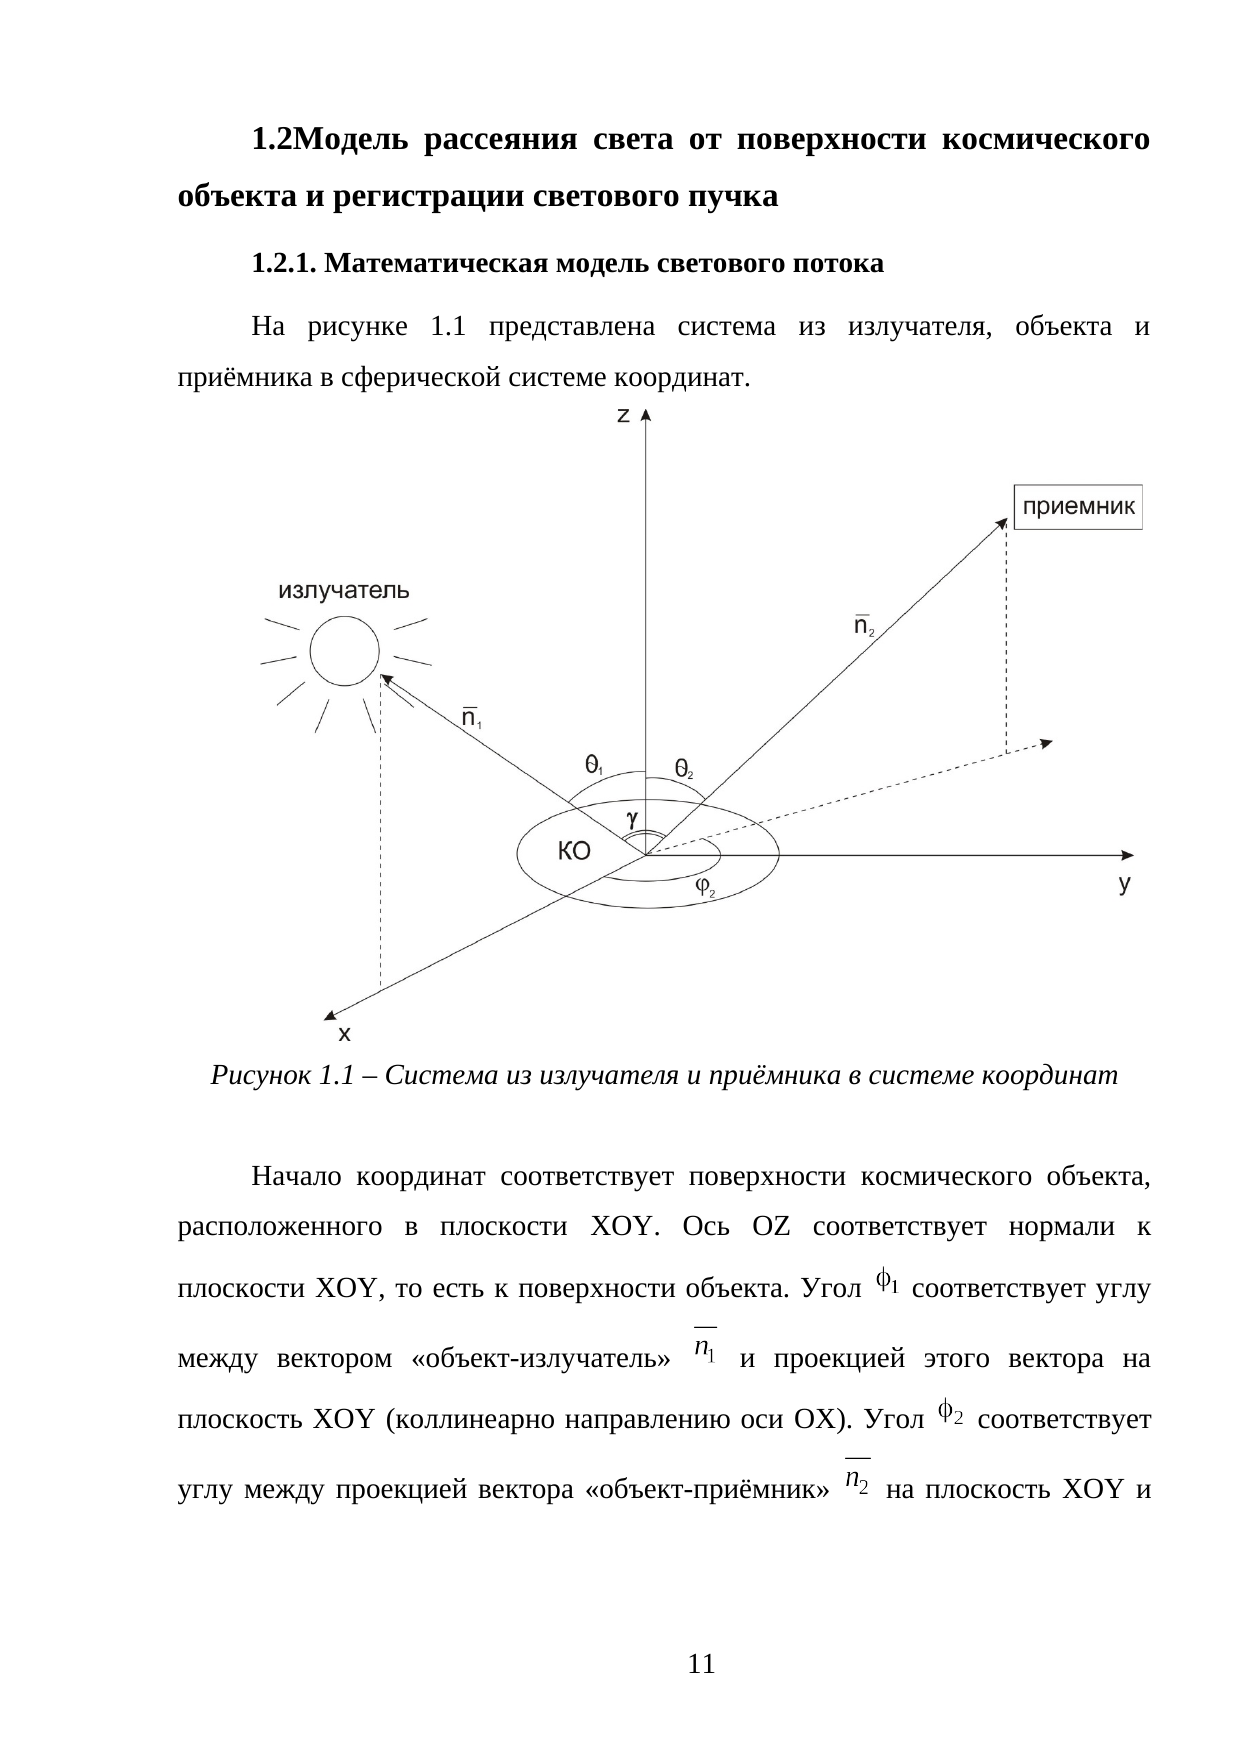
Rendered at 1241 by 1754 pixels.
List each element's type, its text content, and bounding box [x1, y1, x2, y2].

subtitle 1.2.1. Математическая модель светового потока [177, 246, 1152, 279]
picture [260, 409, 1143, 1041]
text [177, 1158, 1152, 1505]
subtitle 1.2Модель рассеяния света от поверхности космического объекта и регистрации светового пучка [177, 118, 1152, 214]
text На рисунке 1.1 представлена система из излучателя, объекта и приёмника в сферической системе координат. [177, 308, 1152, 392]
text Рисунок 1.1 – Система из излучателя и приёмника в системе координат [177, 1057, 1152, 1091]
